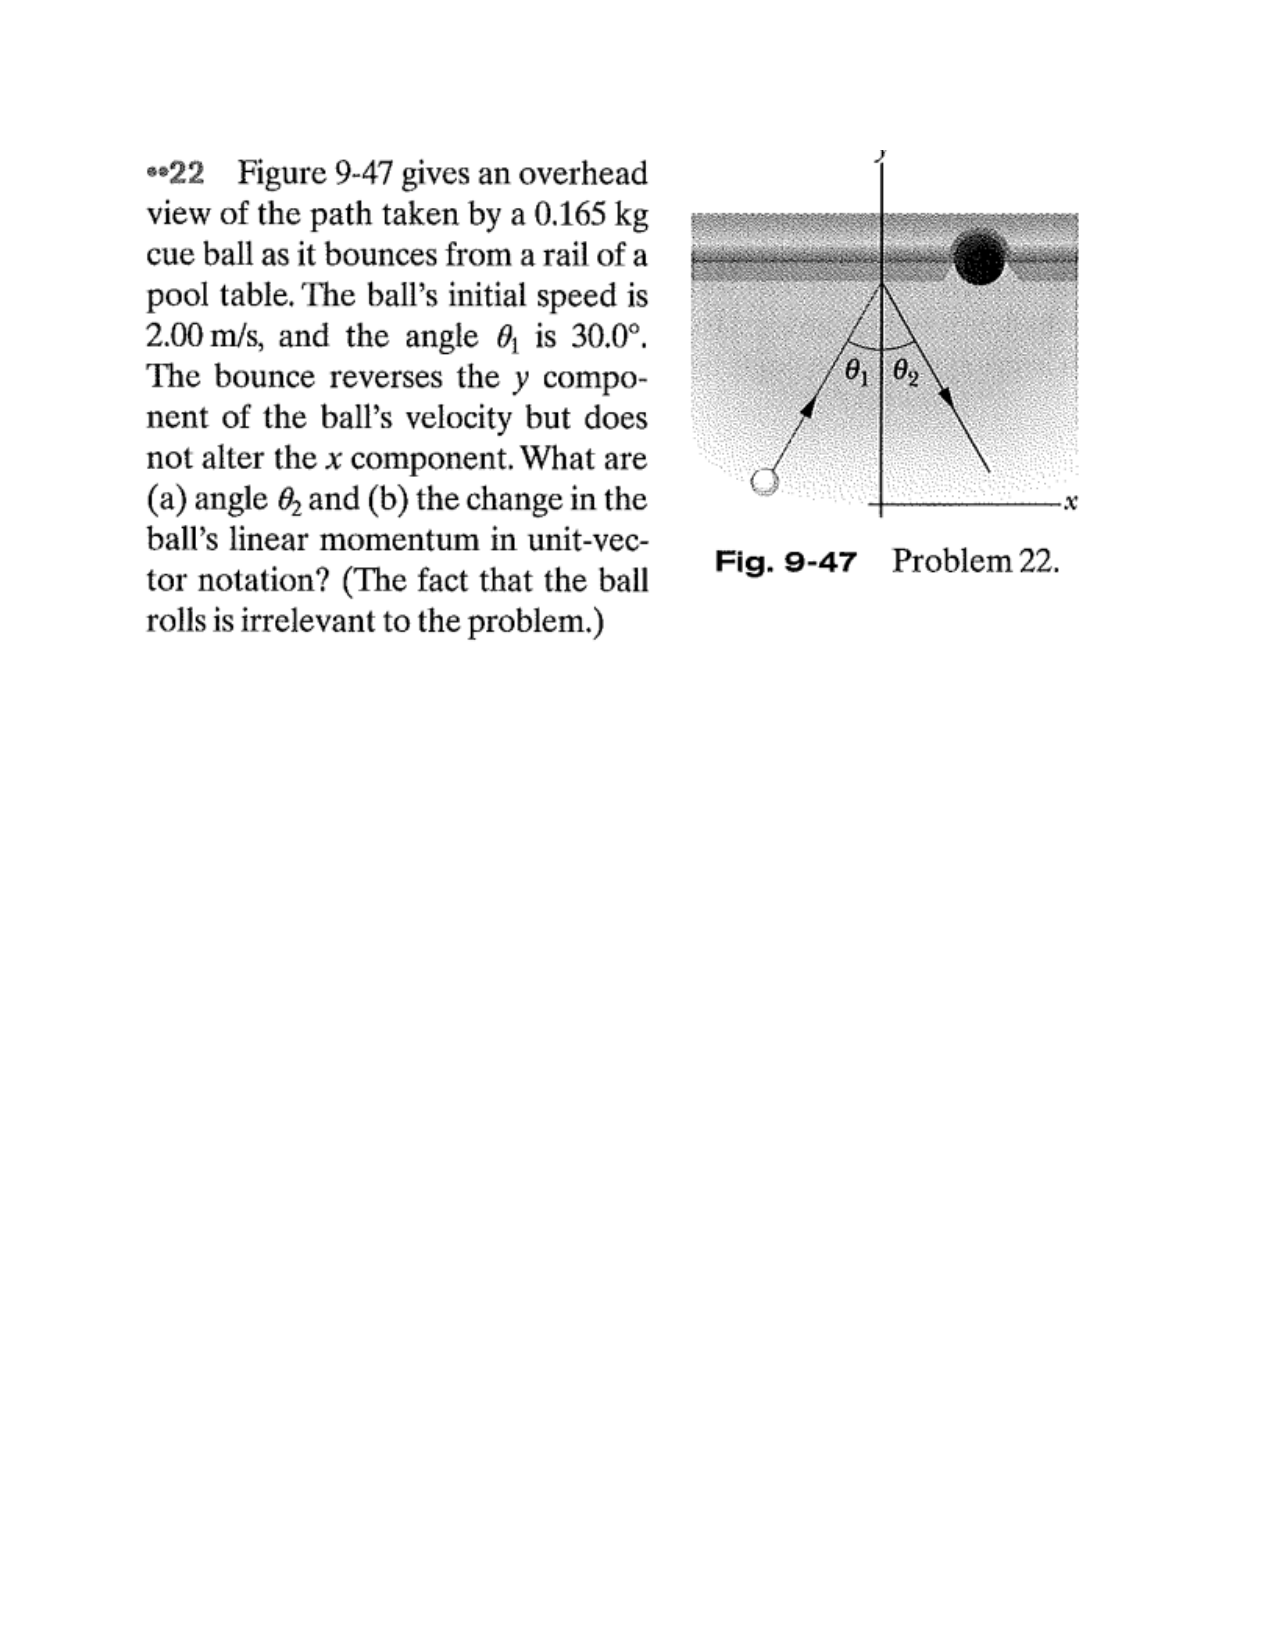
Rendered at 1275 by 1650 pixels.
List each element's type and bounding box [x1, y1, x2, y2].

picture [135, 150, 1093, 651]
